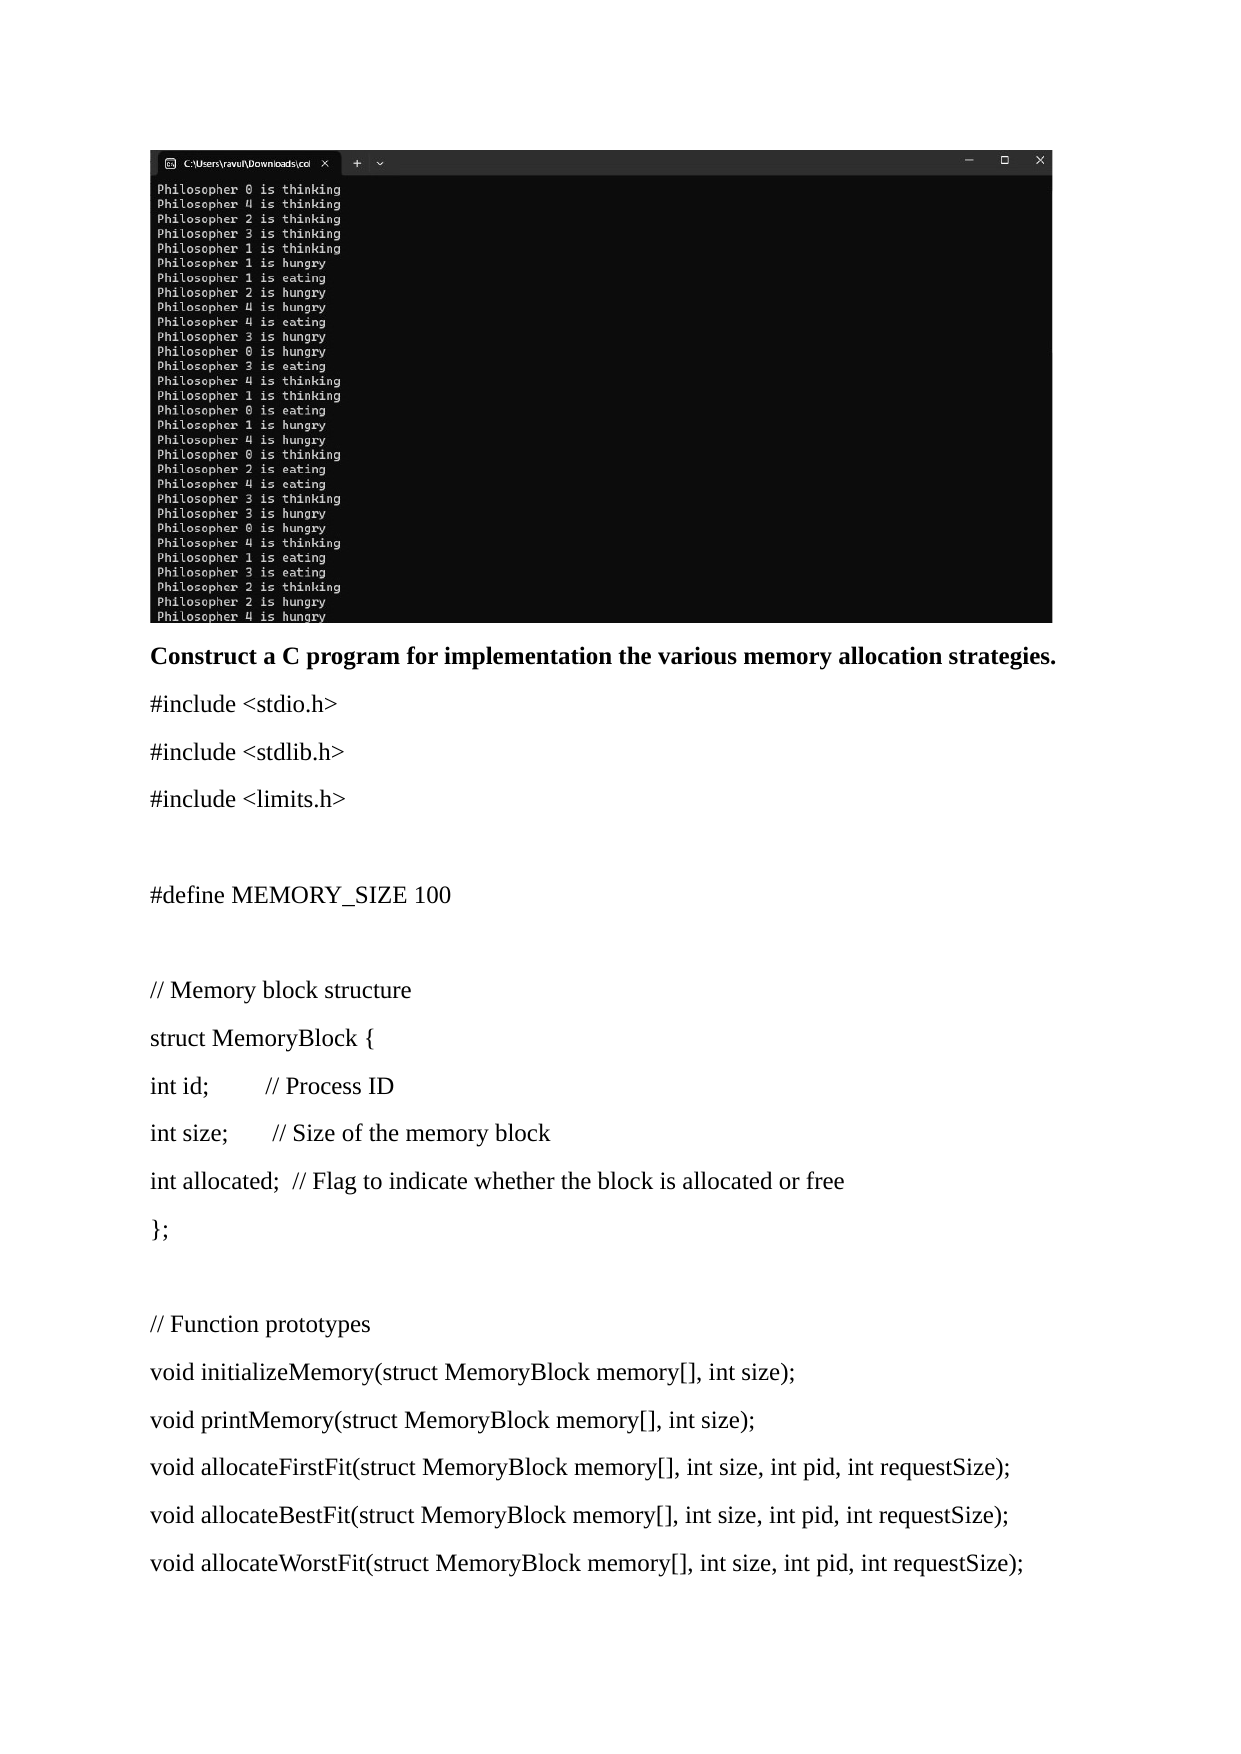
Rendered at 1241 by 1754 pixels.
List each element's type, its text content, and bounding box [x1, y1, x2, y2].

text void allocateWorstFit(struct MemoryBlock memory[], int size, int pid, int requestSize); [150, 1548, 1090, 1577]
text void allocateBestFit(struct MemoryBlock memory[], int size, int pid, int requestSize); [150, 1500, 1090, 1529]
text int allocated; // Flag to indicate whether the block is allocated or free [150, 1166, 1090, 1195]
text }; [150, 1214, 1090, 1243]
text Construct a C program for implementation the various memory allocation strategies. [150, 641, 1090, 670]
text #include <stdlib.h> [150, 737, 1090, 766]
picture [150, 150, 1053, 623]
text #define MEMORY_SIZE 100 [150, 880, 1090, 909]
text // Function prototypes [150, 1309, 1090, 1338]
text void allocateFirstFit(struct MemoryBlock memory[], int size, int pid, int requestSize); [150, 1452, 1090, 1481]
text void printMemory(struct MemoryBlock memory[], int size); [150, 1405, 1090, 1433]
text struct MemoryBlock { [150, 1023, 1090, 1052]
text int size; // Size of the memory block [150, 1118, 1090, 1147]
text #include <stdio.h> [150, 689, 1090, 718]
text int id; // Process ID [150, 1071, 1090, 1099]
text // Memory block structure [150, 975, 1090, 1004]
text #include <limits.h> [150, 784, 1090, 813]
text void initializeMemory(struct MemoryBlock memory[], int size); [150, 1357, 1090, 1386]
